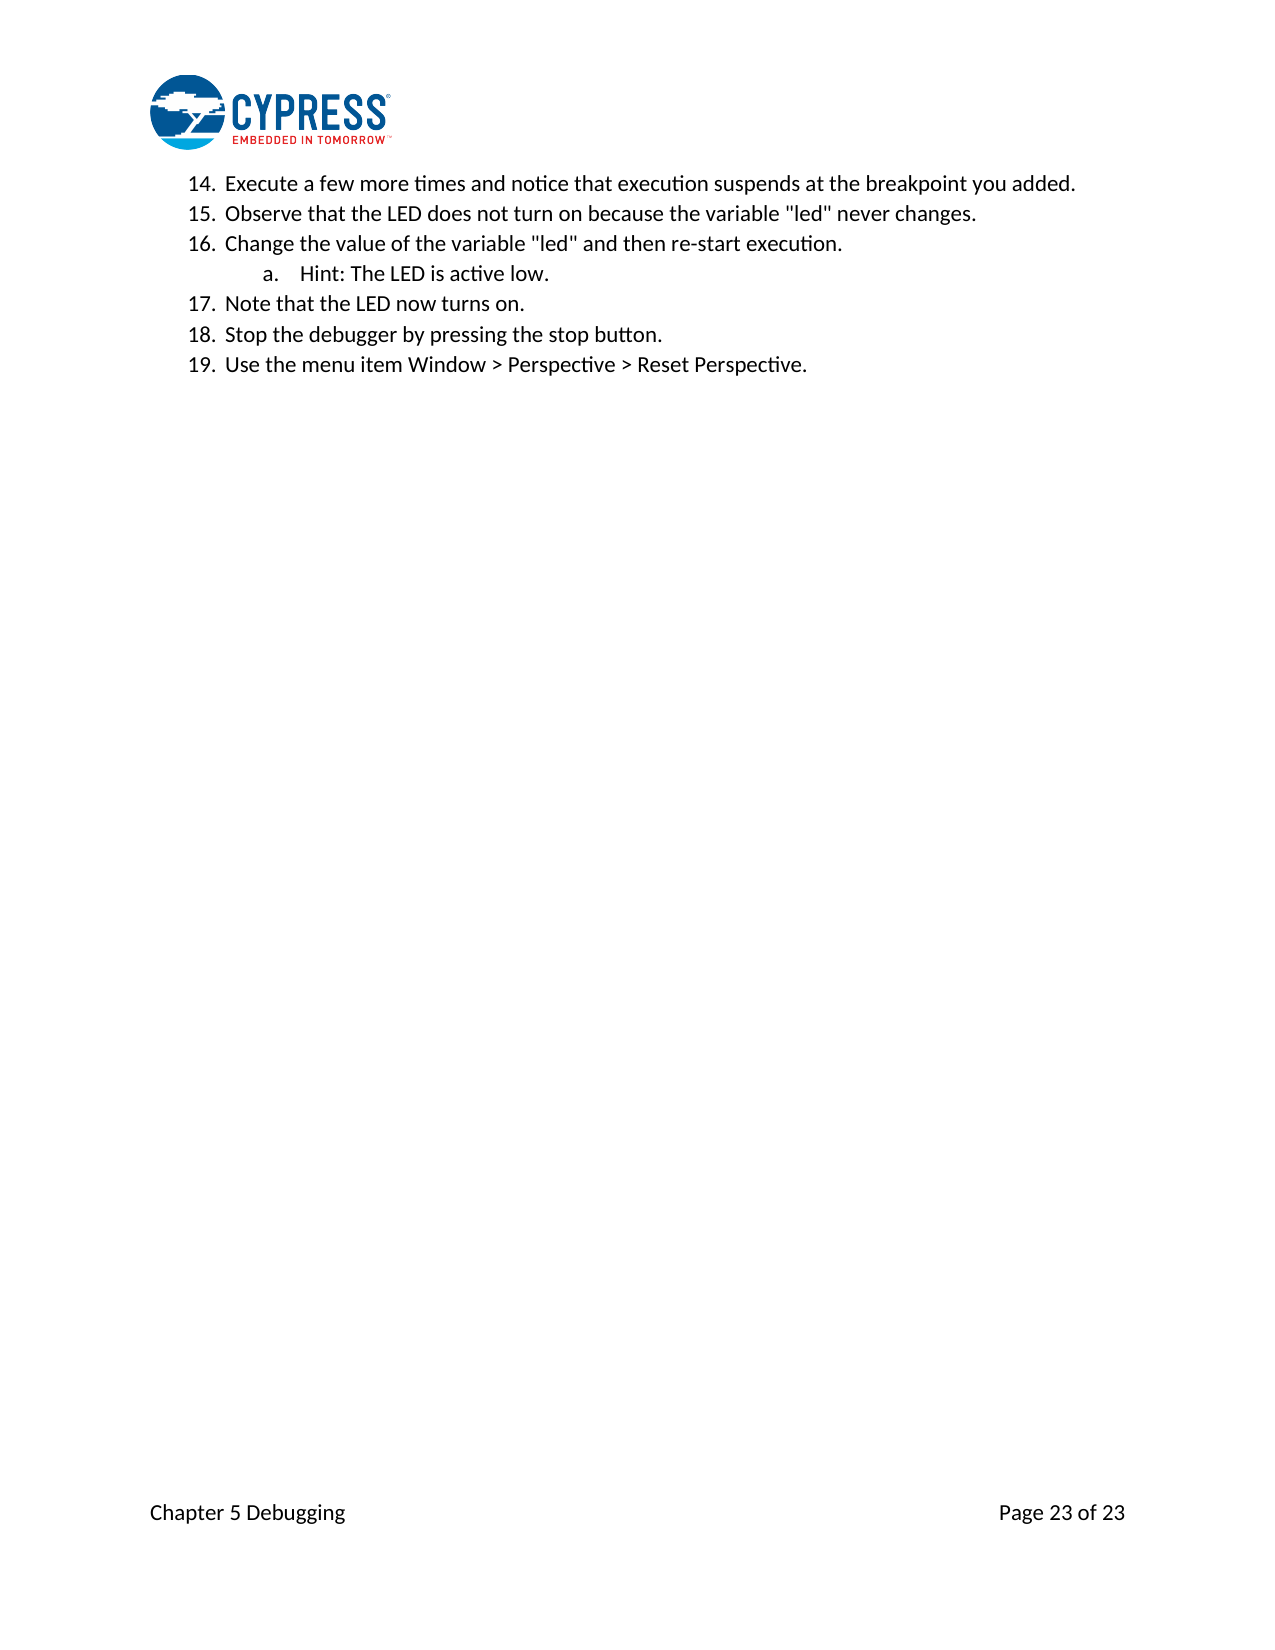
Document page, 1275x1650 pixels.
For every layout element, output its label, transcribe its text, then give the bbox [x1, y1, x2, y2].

picture [150, 75, 392, 150]
list Hint: The LED is active low. [262, 259, 1125, 287]
list Observe that the LED does not turn on because the variable "led" never changes. [187, 199, 1125, 227]
list Note that the LED now turns on. [187, 289, 1125, 318]
list Stop the debugger by pressing the stop button. [187, 320, 1125, 348]
list Change the value of the variable "led" and then re-start execution. [187, 229, 1125, 257]
list Use the menu item Window > Perspective > Reset Perspective. [187, 350, 1125, 378]
list Execute a few more times and notice that execution suspends at the breakpoint you added. [187, 169, 1125, 197]
